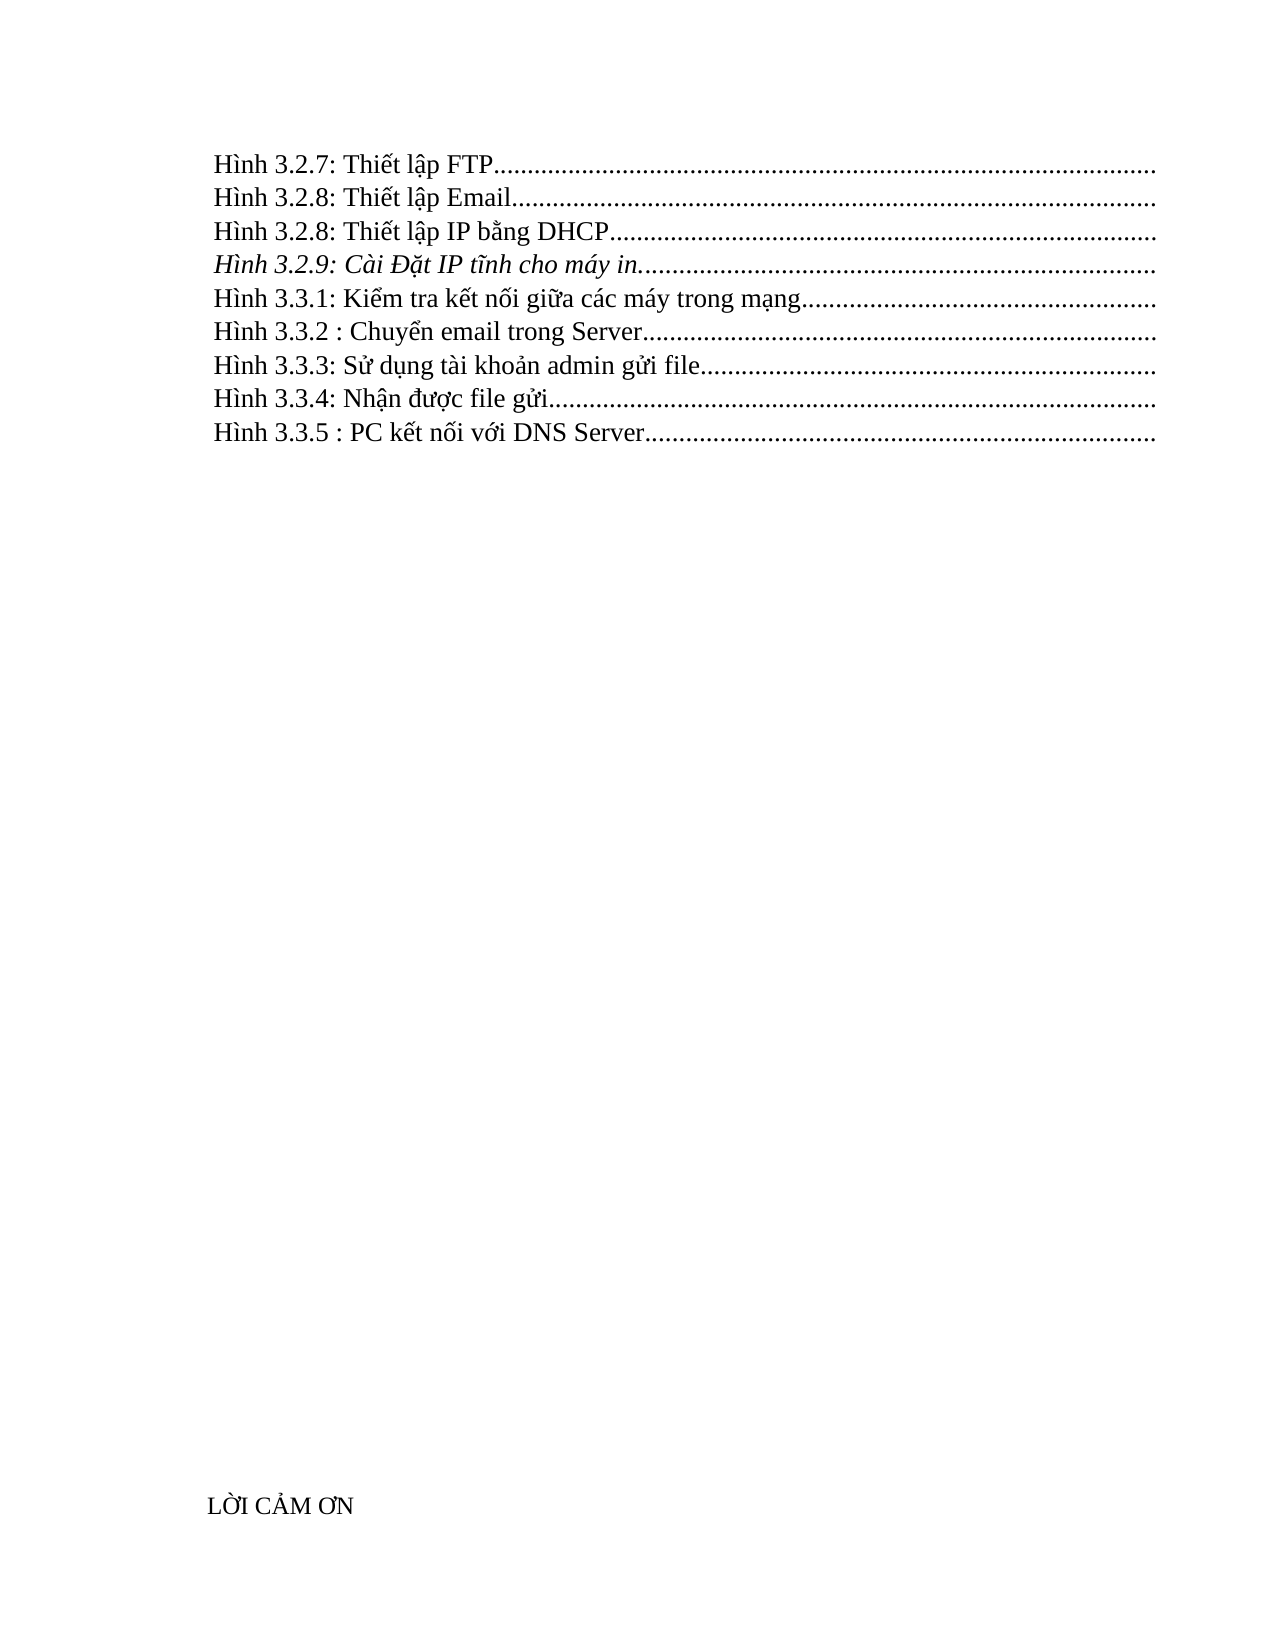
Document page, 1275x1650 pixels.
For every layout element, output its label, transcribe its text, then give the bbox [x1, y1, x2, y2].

text Hình 3.2.9: Cài Đặt IP tĩnh cho máy in. 58 [207, 248, 1157, 279]
text Hình 3.3.3: Sử dụng tài khoản admin gửi file 61 [207, 349, 1157, 380]
text Hình 3.3.1: Kiểm tra kết nối giữa các máy trong mạng 59 [207, 282, 1157, 313]
text Hình 3.2.7: Thiết lập FTP 56 [207, 148, 1157, 179]
text Hình 3.2.8: Thiết lập IP bằng DHCP 58 [207, 215, 1157, 246]
text Hình 3.2.8: Thiết lập Email 57 [207, 181, 1157, 212]
text Hình 3.3.4: Nhận được file gửi 62 [207, 382, 1157, 414]
text Hình 3.3.5 : PC kết nối với DNS Server 62 [207, 416, 1157, 447]
text Hình 3.3.2 : Chuyển email trong Server 60 [207, 315, 1157, 347]
